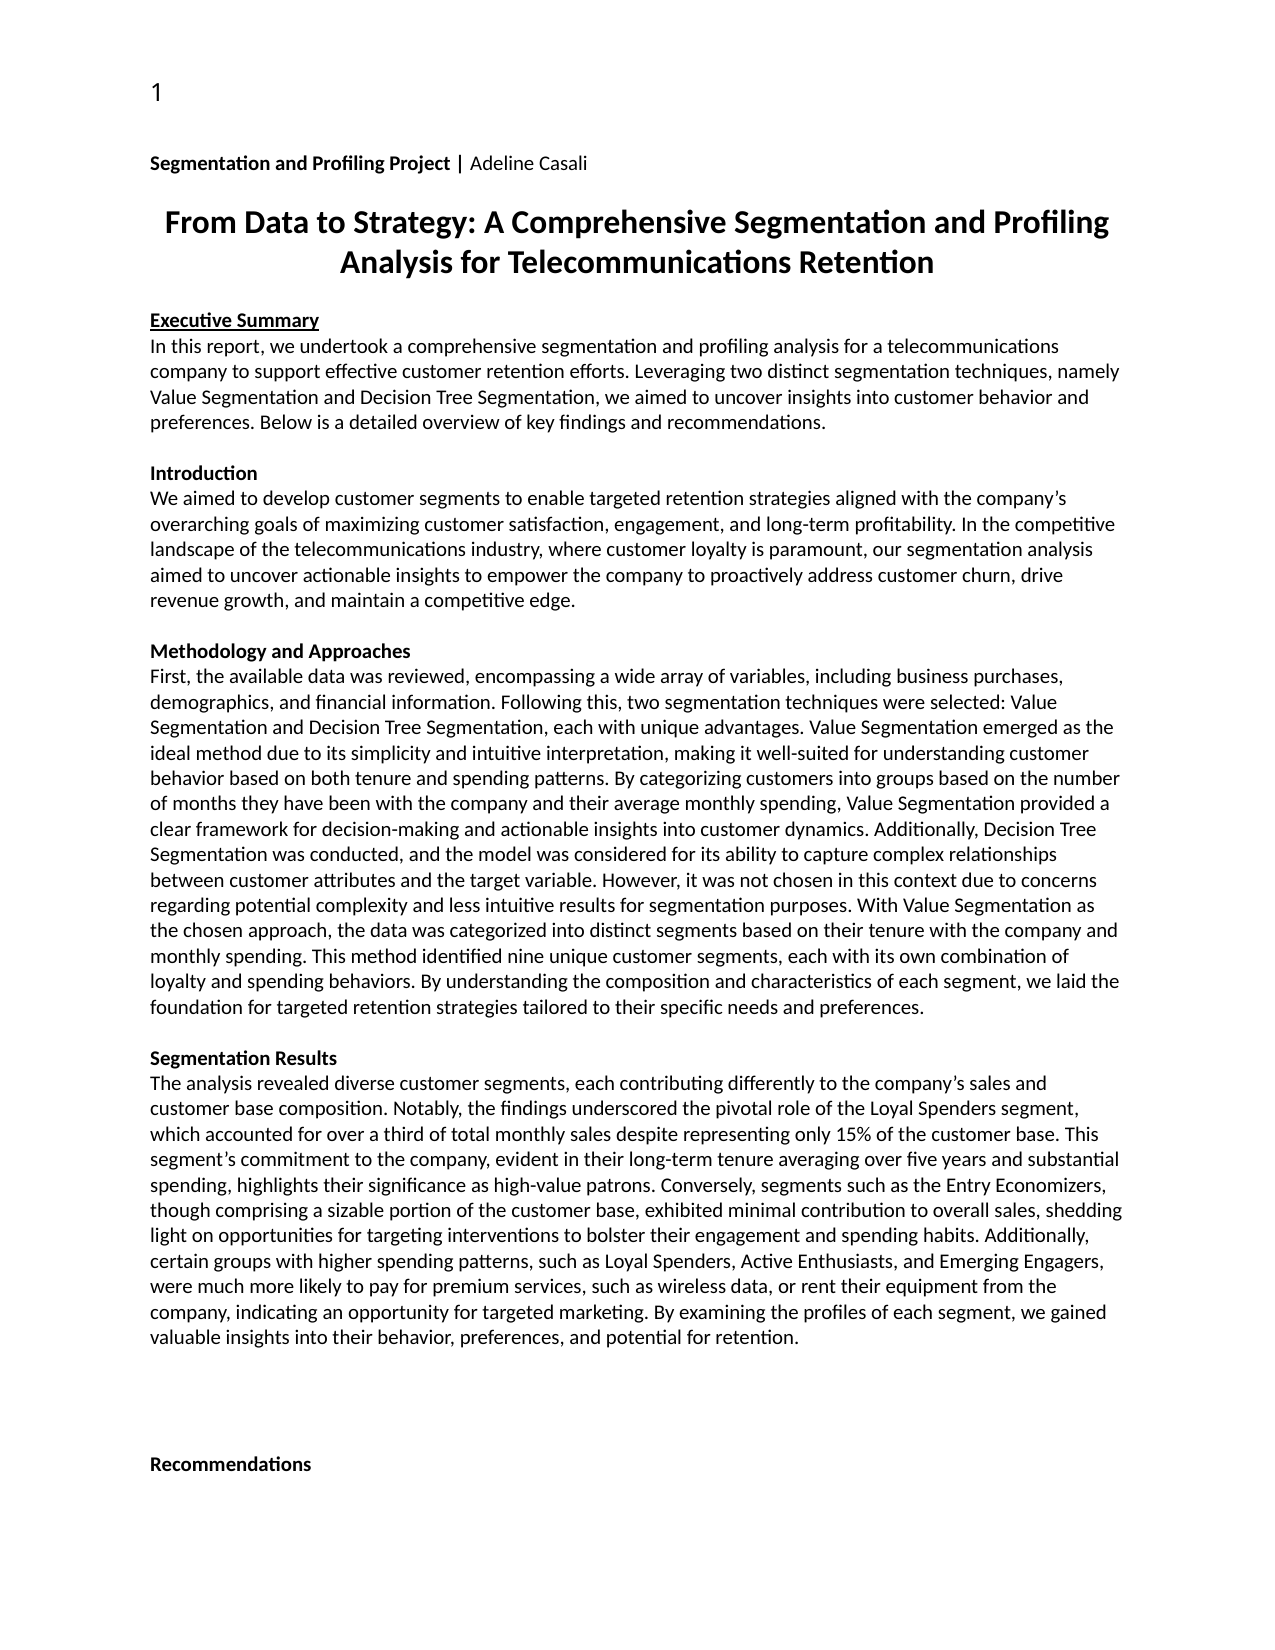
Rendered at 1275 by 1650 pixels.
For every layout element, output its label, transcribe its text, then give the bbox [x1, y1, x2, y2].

text Segmentation and Profiling Project | Adeline Casali [150, 150, 1125, 175]
text The analysis revealed diverse customer segments, each contributing differently to the company’s sales and customer base composition. Notably, the findings underscored the pivotal role of the Loyal Spenders segment, which accounted for over a third of total monthly sales despite representing only 15% of the customer base. This segment’s commitment to the company, evident in their long-term tenure averaging over five years and substantial spending, highlights their significance as high-value patrons. Conversely, segments such as the Entry Economizers, though comprising a sizable portion of the customer base, exhibited minimal contribution to overall sales, shedding light on opportunities for targeting interventions to bolster their engagement and spending habits. Additionally, certain groups with higher spending patterns, such as Loyal Spenders, Active Enthusiasts, and Emerging Engagers, were much more likely to pay for premium services, such as wireless data, or rent their equipment from the company, indicating an opportunity for targeted marketing. By examining the profiles of each segment, we gained valuable insights into their behavior, preferences, and potential for retention. [150, 1070, 1125, 1350]
text We aimed to develop customer segments to enable targeted retention strategies aligned with the company’s overarching goals of maximizing customer satisfaction, engagement, and long-term profitability. In the competitive landscape of the telecommunications industry, where customer loyalty is paramount, our segmentation analysis aimed to uncover actionable insights to empower the company to proactively address customer churn, drive revenue growth, and maintain a competitive edge. [150, 486, 1125, 613]
text In this report, we undertook a comprehensive segmentation and profiling analysis for a telecommunications company to support effective customer retention efforts. Leveraging two distinct segmentation techniques, namely Value Segmentation and Decision Tree Segmentation, we aimed to uncover insights into customer behavior and preferences. Below is a detailed overview of key findings and recommendations. [150, 333, 1125, 435]
text Executive Summary [150, 308, 1125, 333]
text Segmentation Results [150, 1045, 1125, 1070]
text Introduction [150, 460, 1125, 486]
text Recommendations [150, 1451, 1125, 1477]
text Methodology and Approaches [150, 638, 1125, 663]
text From Data to Strategy: A Comprehensive Segmentation and Profiling Analysis for Telecommunications Retention [150, 201, 1125, 282]
text First, the available data was reviewed, encompassing a wide array of variables, including business purchases, demographics, and financial information. Following this, two segmentation techniques were selected: Value Segmentation and Decision Tree Segmentation, each with unique advantages. Value Segmentation emerged as the ideal method due to its simplicity and intuitive interpretation, making it well-suited for understanding customer behavior based on both tenure and spending patterns. By categorizing customers into groups based on the number of months they have been with the company and their average monthly spending, Value Segmentation provided a clear framework for decision-making and actionable insights into customer dynamics. Additionally, Decision Tree Segmentation was conducted, and the model was considered for its ability to capture complex relationships between customer attributes and the target variable. However, it was not chosen in this context due to concerns regarding potential complexity and less intuitive results for segmentation purposes. With Value Segmentation as the chosen approach, the data was categorized into distinct segments based on their tenure with the company and monthly spending. This method identified nine unique customer segments, each with its own combination of loyalty and spending behaviors. By understanding the composition and characteristics of each segment, we laid the foundation for targeted retention strategies tailored to their specific needs and preferences. [150, 663, 1125, 1019]
